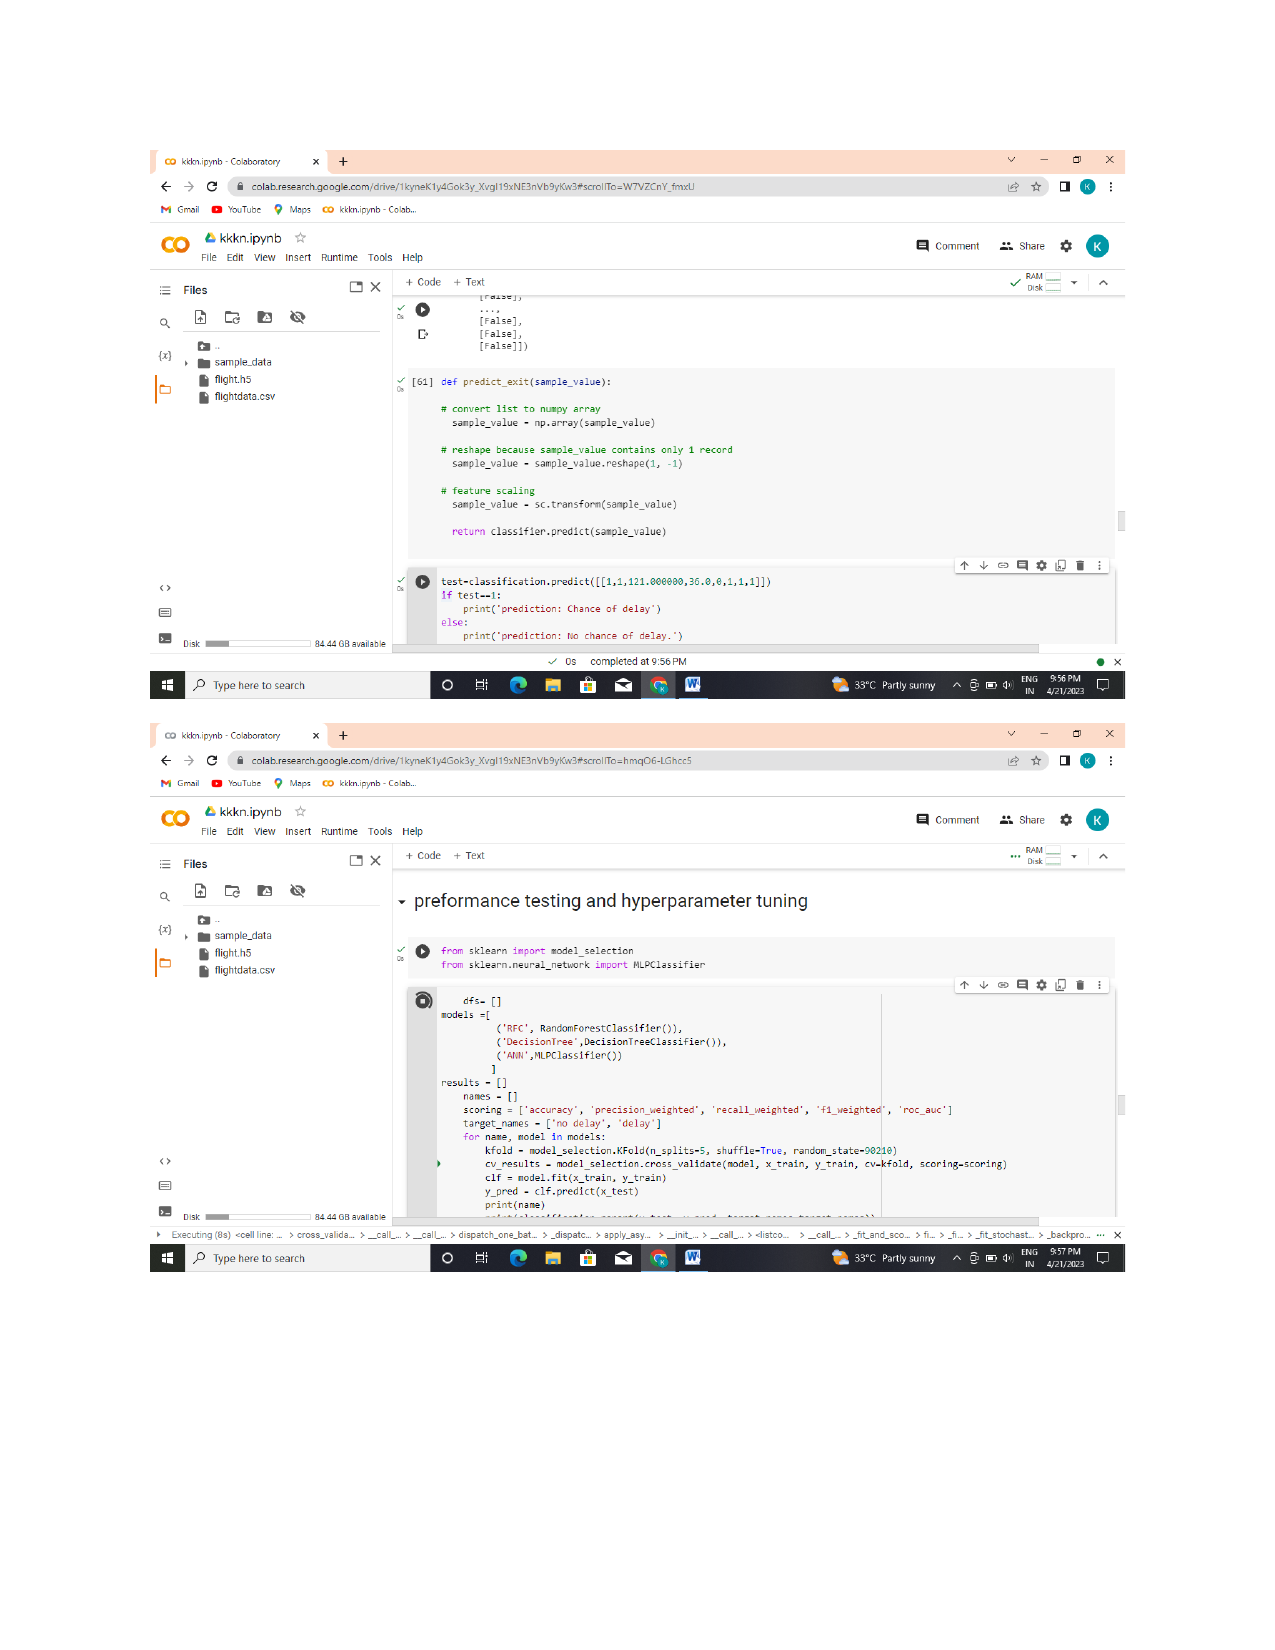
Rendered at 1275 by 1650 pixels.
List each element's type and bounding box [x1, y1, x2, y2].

picture [150, 150, 1125, 699]
picture [150, 723, 1125, 1272]
